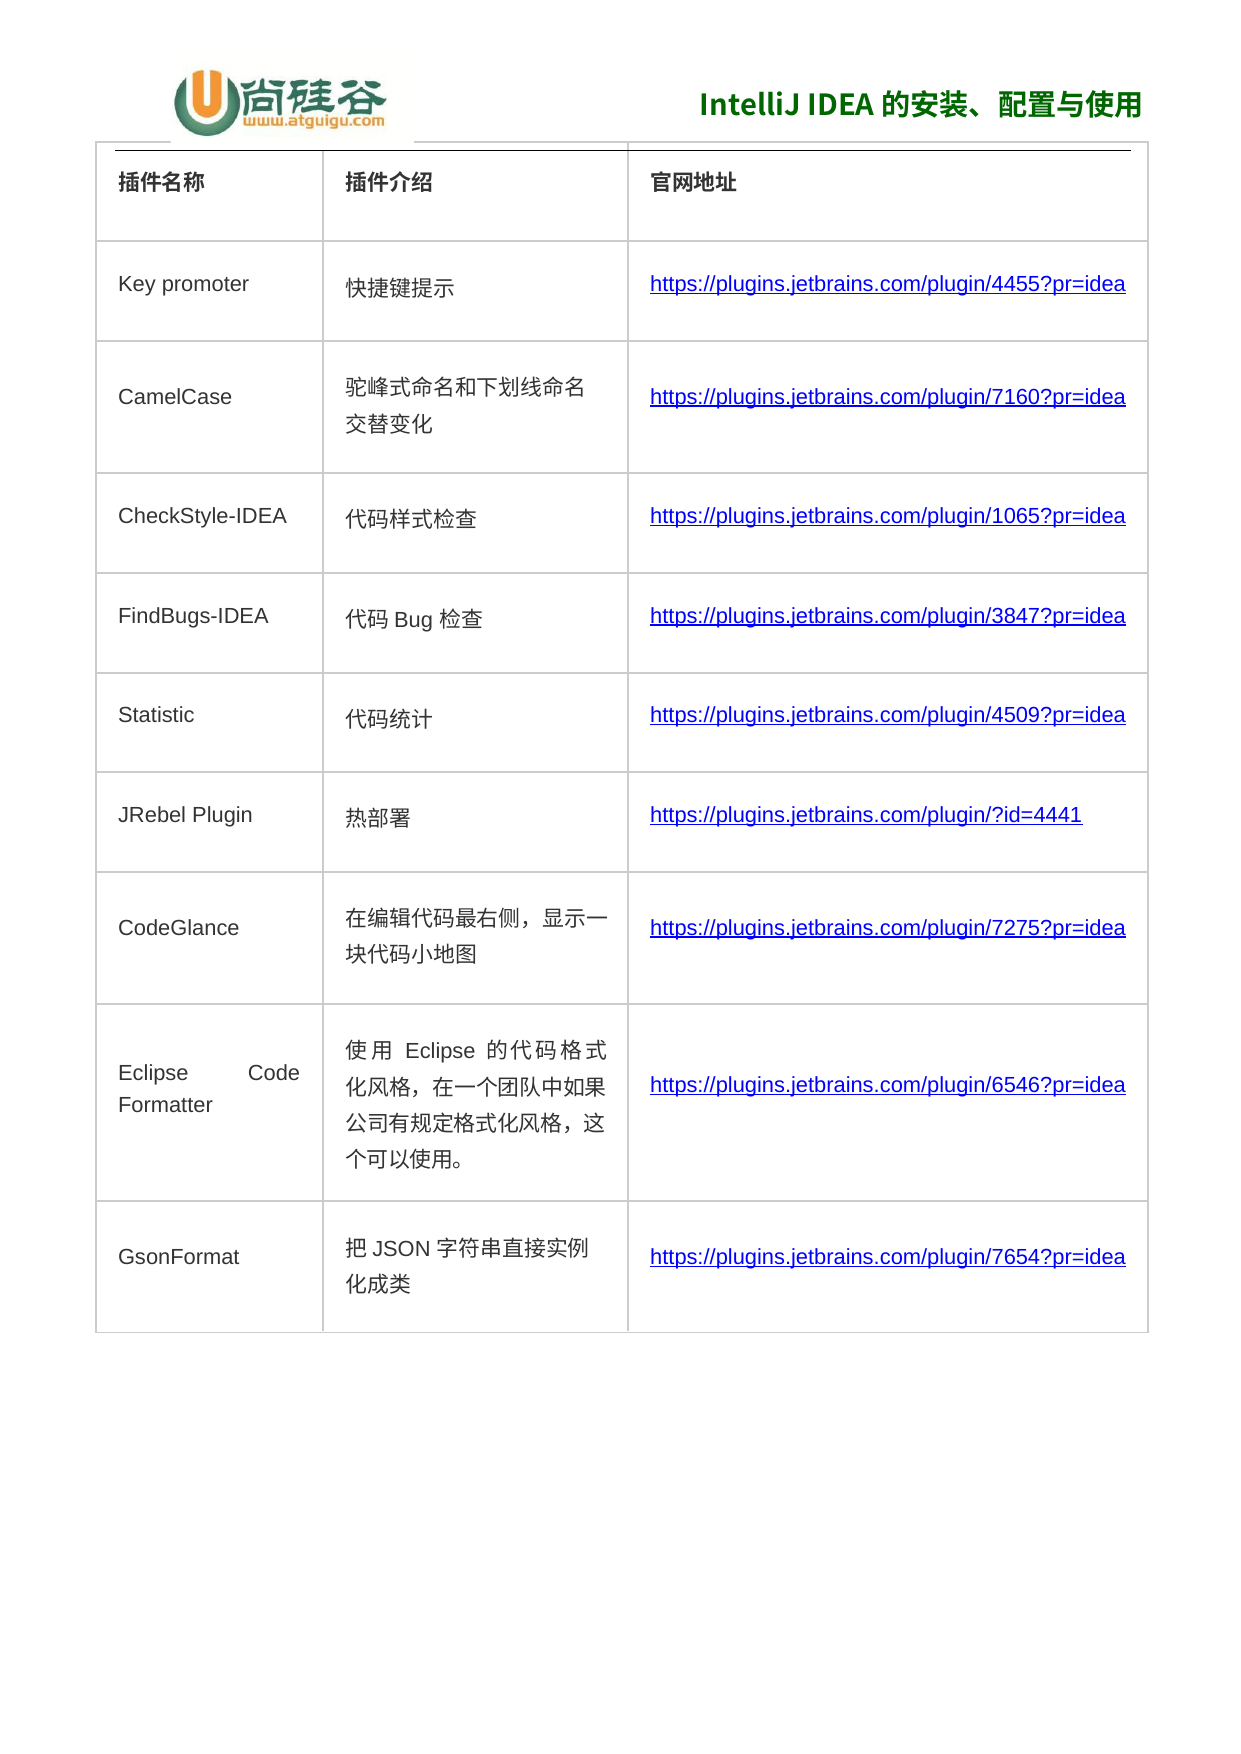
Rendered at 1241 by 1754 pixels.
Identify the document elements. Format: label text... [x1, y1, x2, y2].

table_cell GsonFormat [97, 1202, 322, 1331]
table_cell Eclipse Code Formatter [97, 1005, 322, 1200]
table_cell Key promoter [97, 242, 322, 340]
table_cell JRebel Plugin [97, 773, 322, 871]
subtitle IntelliJ IDEA 的安装、配置与使用 [699, 82, 1213, 124]
table_cell 代码 Bug 检查 [324, 574, 627, 671]
table_cell 驼峰式命名和下划线命名交替变化 [324, 342, 627, 472]
picture [170, 51, 414, 150]
table_cell 代码统计 [324, 674, 627, 771]
table_cell https://plugins.jetbrains.com/plugin/4455?pr=idea [629, 242, 1147, 340]
table_header 官网地址 [629, 143, 1147, 240]
table_cell https://plugins.jetbrains.com/plugin/?id=4441 [629, 773, 1147, 871]
table_cell Statistic [97, 674, 322, 771]
table_cell https://plugins.jetbrains.com/plugin/3847?pr=idea [629, 574, 1147, 671]
table_cell https://plugins.jetbrains.com/plugin/6546?pr=idea [629, 1005, 1147, 1200]
table_cell 把 JSON 字符串直接实例化成类 [324, 1202, 627, 1331]
table_cell 使用 Eclipse 的代码格式化风格，在一个团队中如果公司有规定格式化风格，这个可以使用。 [324, 1005, 627, 1200]
table_cell CodeGlance [97, 873, 322, 1003]
table_cell 快捷键提示 [324, 242, 627, 340]
table_cell https://plugins.jetbrains.com/plugin/4509?pr=idea [629, 674, 1147, 771]
table_cell CheckStyle-IDEA [97, 474, 322, 572]
table_header 插件介绍 [324, 151, 627, 240]
table_cell https://plugins.jetbrains.com/plugin/7275?pr=idea [629, 873, 1147, 1003]
table_cell 热部署 [324, 773, 627, 871]
table_cell https://plugins.jetbrains.com/plugin/1065?pr=idea [629, 474, 1147, 572]
table_cell https://plugins.jetbrains.com/plugin/7654?pr=idea [629, 1202, 1147, 1331]
table_cell 在编辑代码最右侧，显示一块代码小地图 [324, 873, 627, 1003]
table_cell 代码样式检查 [324, 474, 627, 572]
table_cell CamelCase [97, 342, 322, 472]
table_cell FindBugs-IDEA [97, 574, 322, 671]
table_cell https://plugins.jetbrains.com/plugin/7160?pr=idea [629, 342, 1147, 472]
table_header 插件名称 [97, 143, 322, 240]
